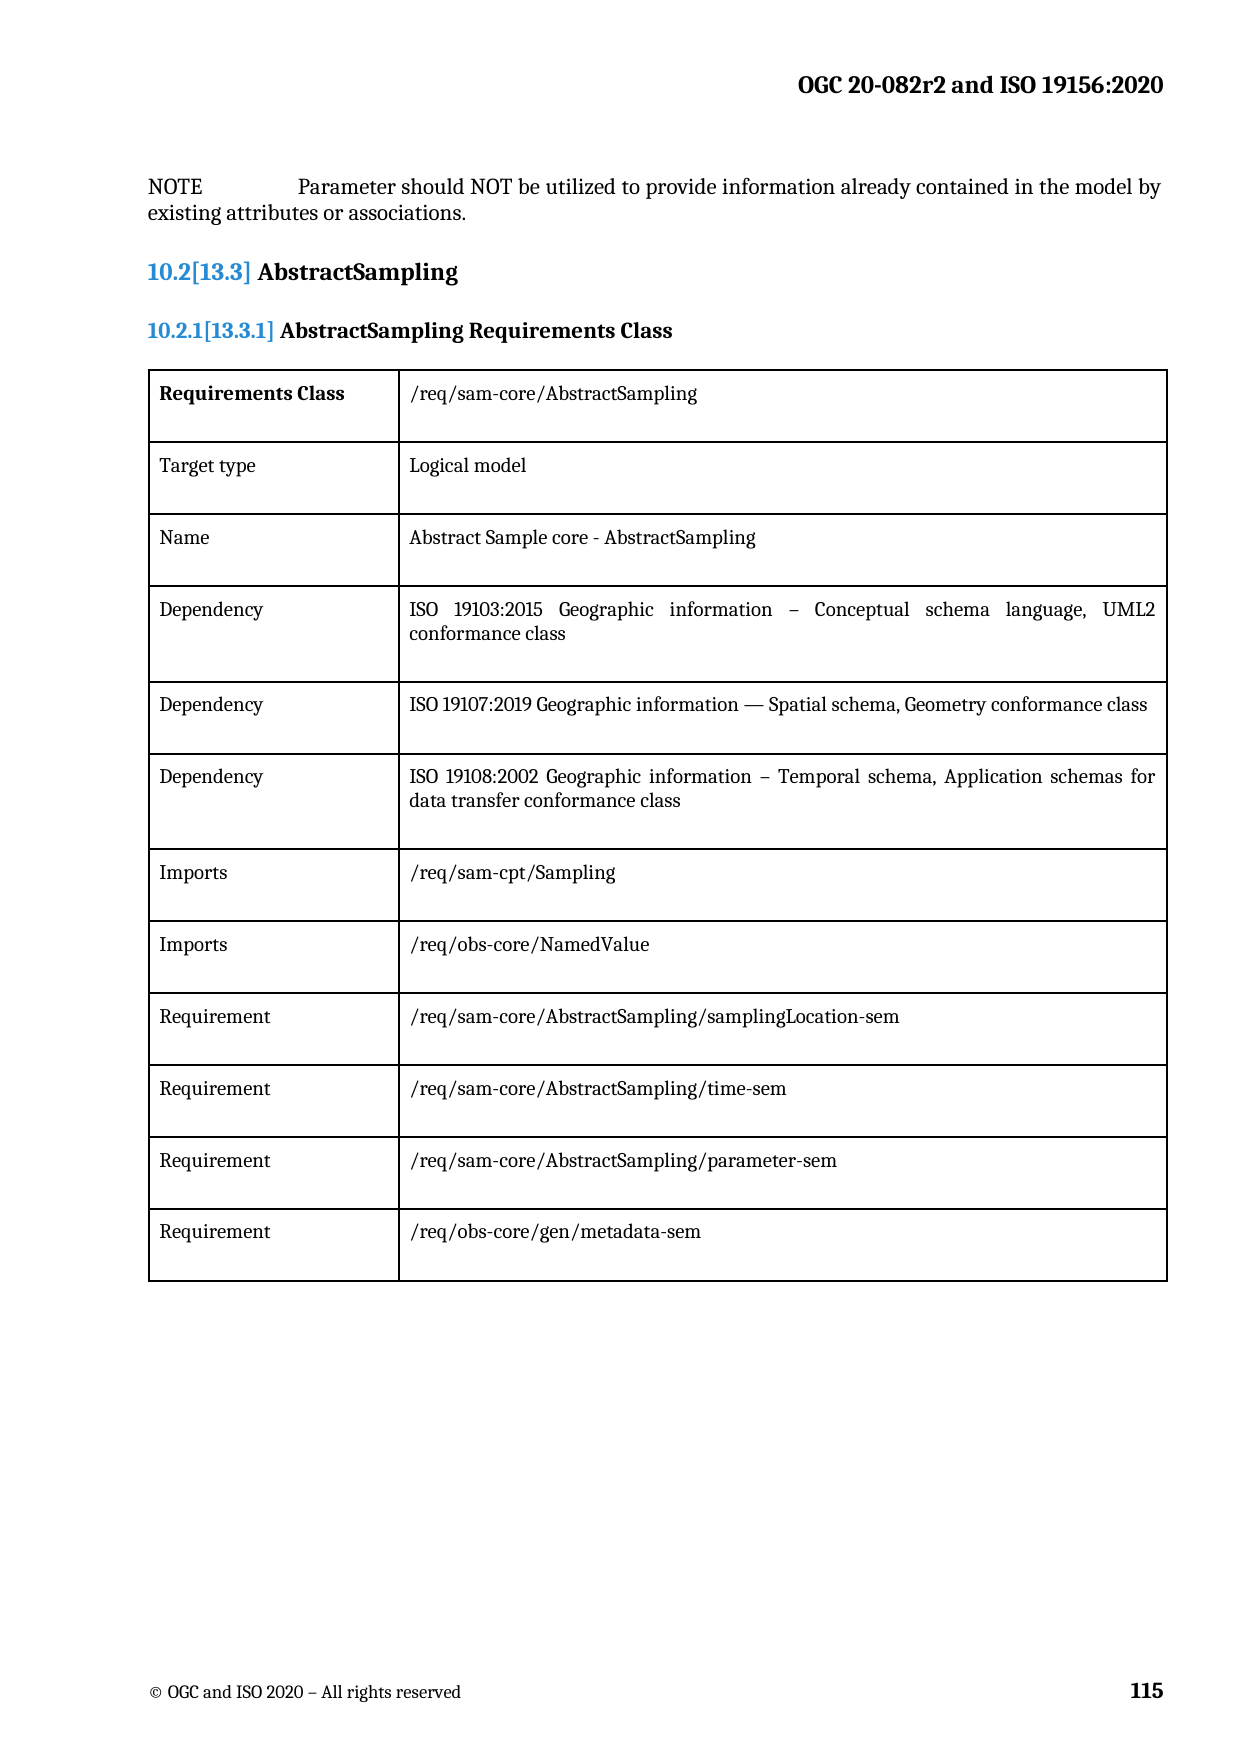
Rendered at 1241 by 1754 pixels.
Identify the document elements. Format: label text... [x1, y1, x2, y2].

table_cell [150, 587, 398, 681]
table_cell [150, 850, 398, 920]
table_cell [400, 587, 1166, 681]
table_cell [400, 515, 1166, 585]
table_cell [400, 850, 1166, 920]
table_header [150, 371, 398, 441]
text NOTE Parameter should NOT be utilized to provide information already contained in the model by existing attributes or associations. [148, 174, 1163, 227]
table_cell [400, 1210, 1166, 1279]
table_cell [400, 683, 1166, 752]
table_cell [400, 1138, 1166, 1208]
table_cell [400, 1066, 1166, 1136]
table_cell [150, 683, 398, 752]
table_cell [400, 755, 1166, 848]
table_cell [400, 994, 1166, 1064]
subtitle AbstractSampling Requirements Class [148, 318, 1163, 344]
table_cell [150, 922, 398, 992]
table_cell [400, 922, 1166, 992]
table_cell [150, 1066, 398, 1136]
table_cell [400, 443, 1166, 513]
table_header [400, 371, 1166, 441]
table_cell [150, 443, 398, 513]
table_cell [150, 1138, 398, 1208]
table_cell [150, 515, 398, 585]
subtitle AbstractSampling [148, 258, 1163, 287]
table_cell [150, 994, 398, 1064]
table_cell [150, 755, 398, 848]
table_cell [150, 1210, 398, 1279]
